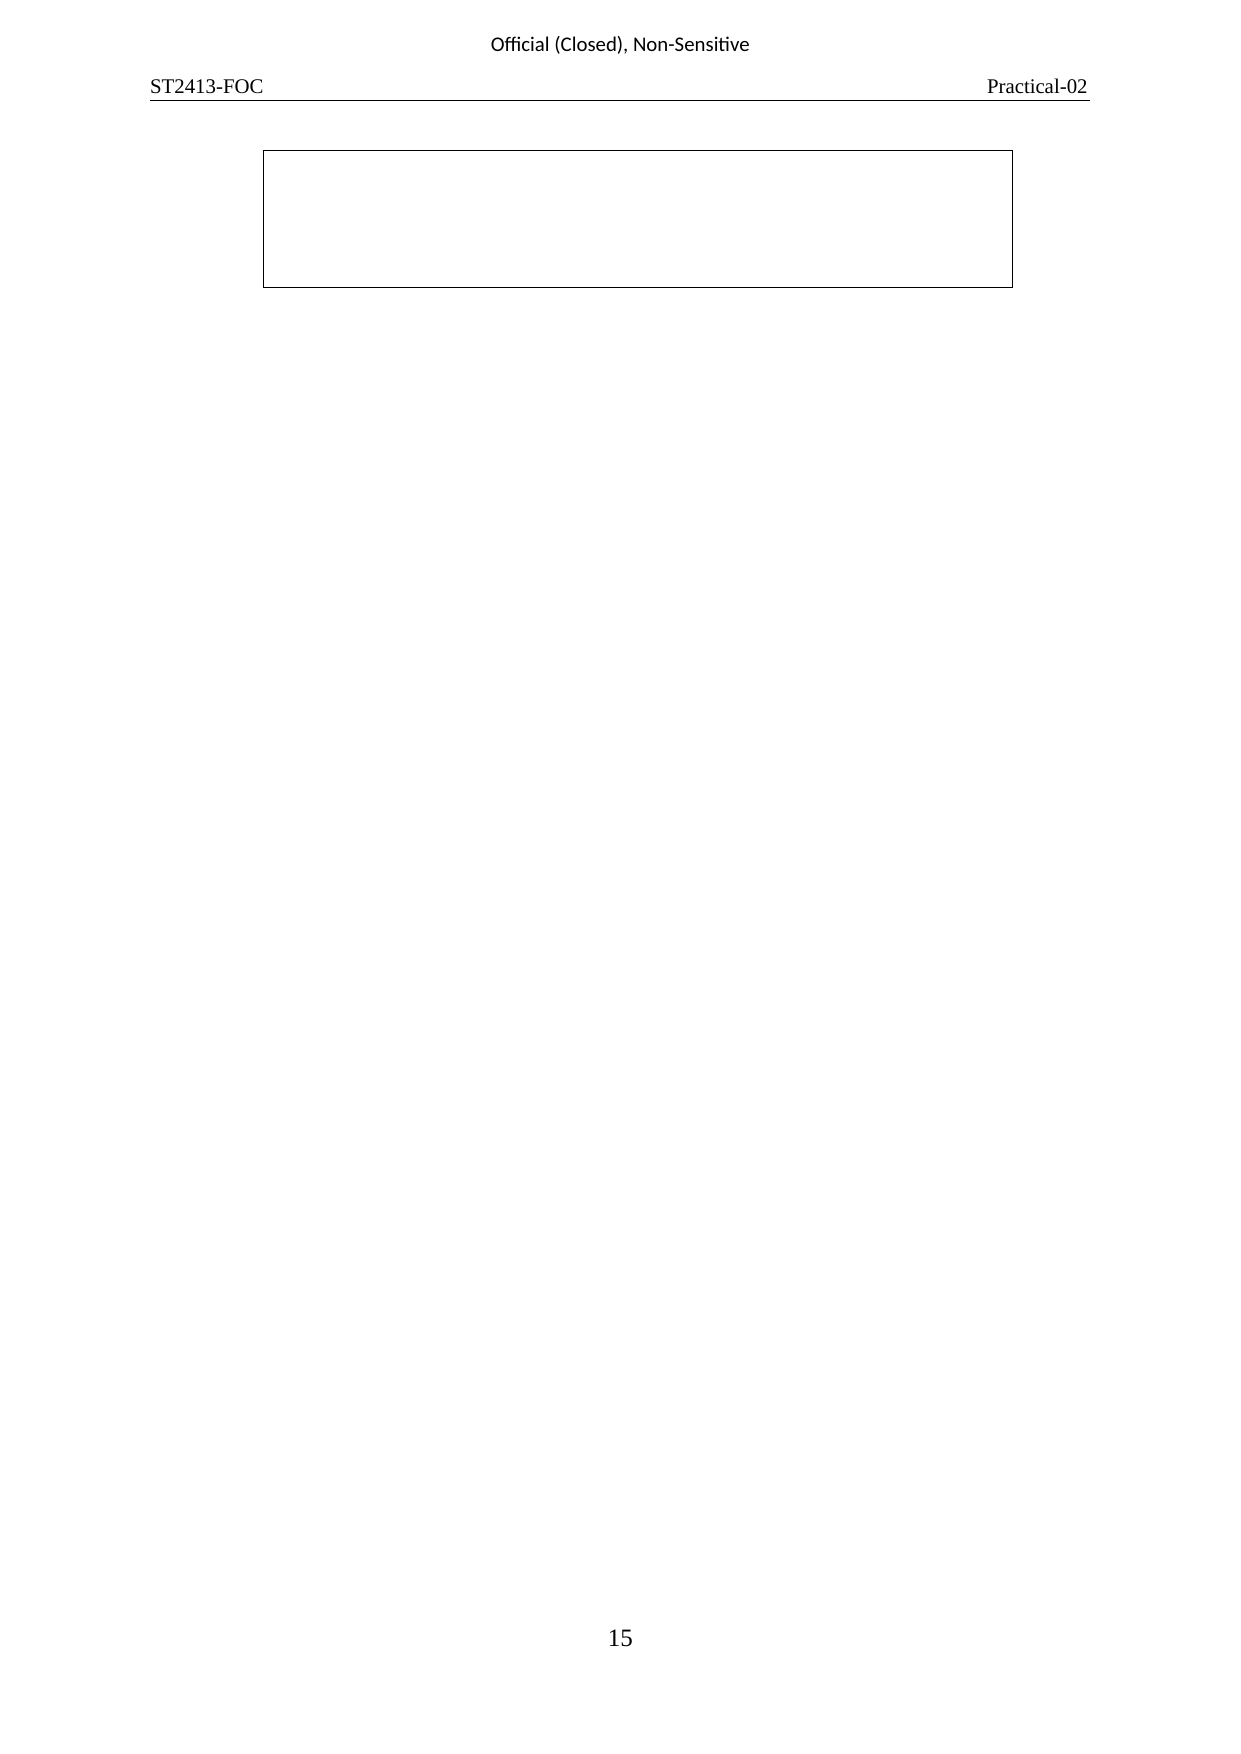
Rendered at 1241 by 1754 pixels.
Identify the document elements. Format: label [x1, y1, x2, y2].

table_header [264, 151, 1012, 287]
